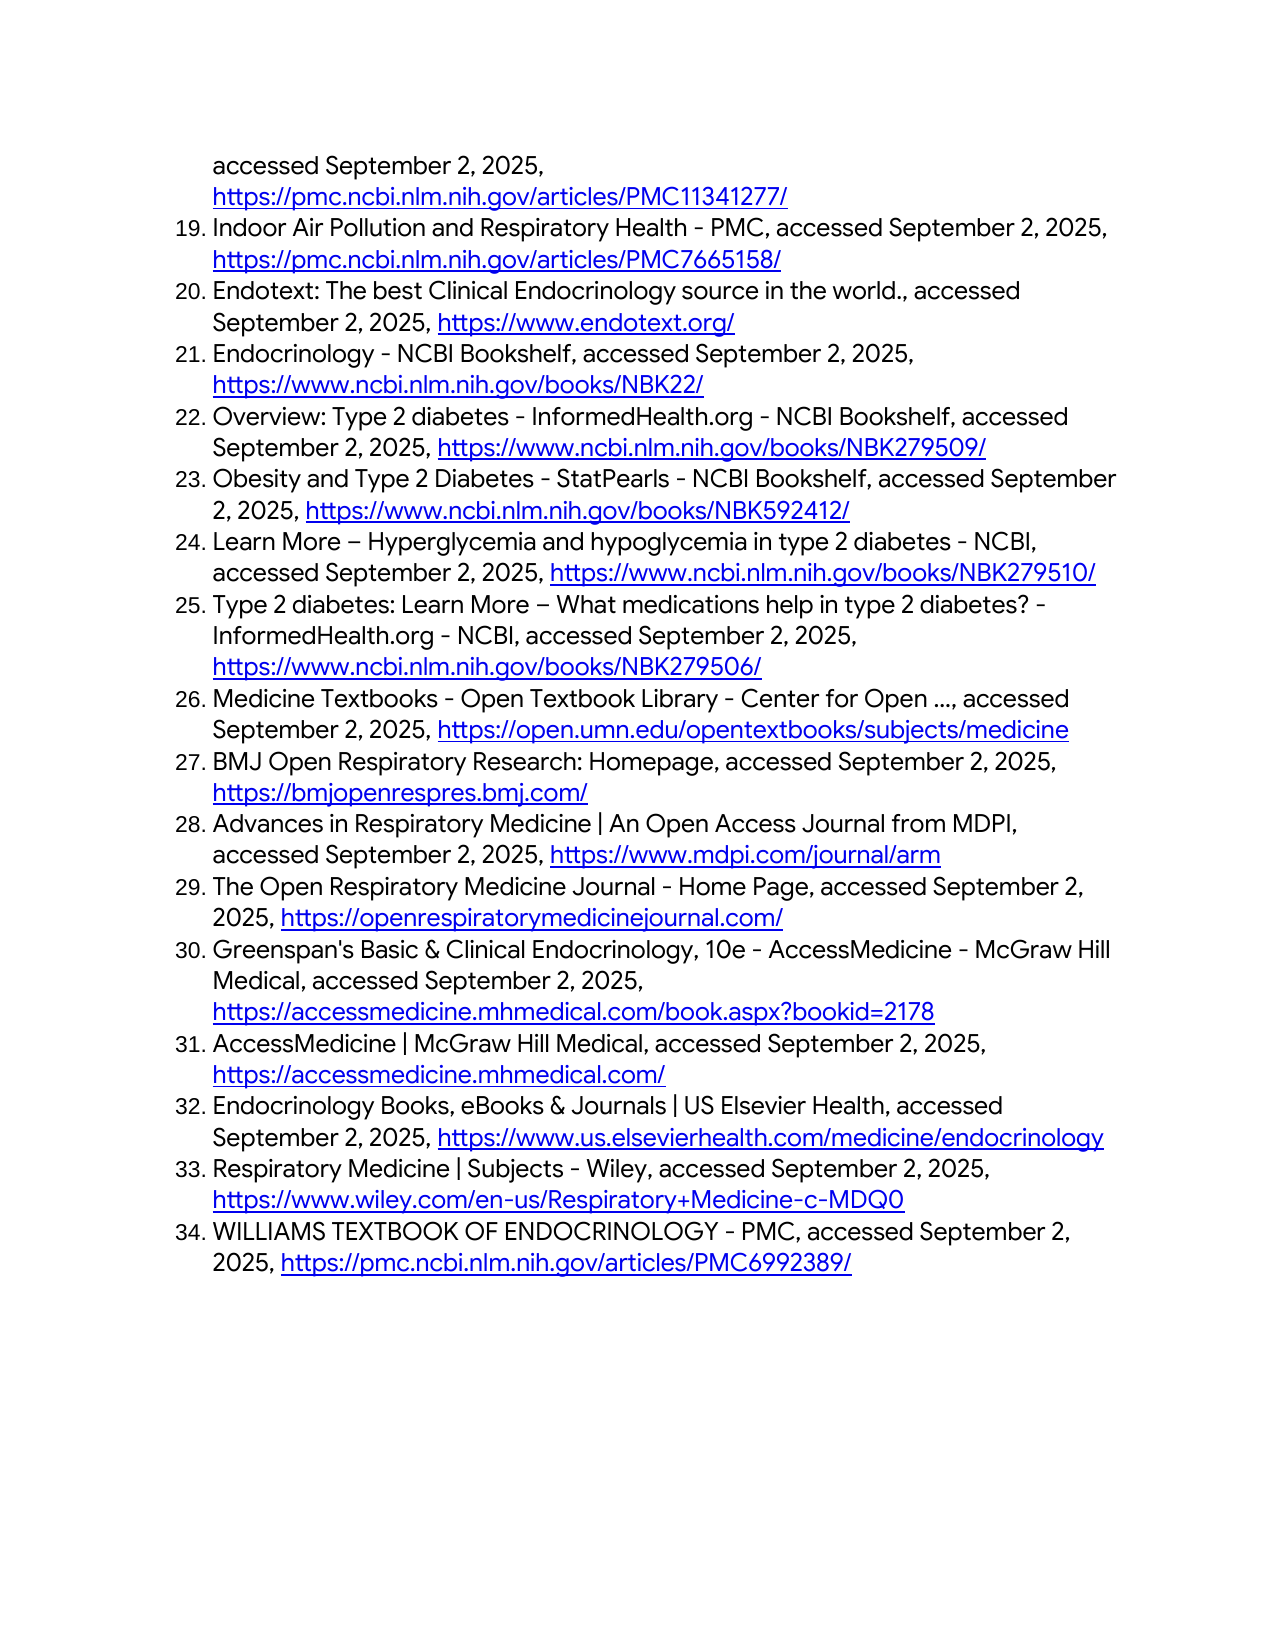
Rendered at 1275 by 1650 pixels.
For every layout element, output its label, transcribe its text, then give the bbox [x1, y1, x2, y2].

list Advances in Respiratory Medicine | An Open Access Journal from MDPI, accessed September 2, 2025, https://www.mdpi.com/journal/arm [175, 808, 1125, 871]
list Obesity and Type 2 Diabetes - StatPearls - NCBI Bookshelf, accessed September 2, 2025, https://www.ncbi.nlm.nih.gov/books/NBK592412/ [175, 463, 1125, 526]
list Medicine Textbooks - Open Textbook Library - Center for Open ..., accessed September 2, 2025, https://open.umn.edu/opentextbooks/subjects/medicine [175, 683, 1125, 746]
list Endocrinology Books, eBooks & Journals | US Elsevier Health, accessed September 2, 2025, https://www.us.elsevierhealth.com/medicine/endocrinology [175, 1091, 1125, 1153]
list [175, 150, 1125, 213]
list Learn More – Hyperglycemia and hypoglycemia in type 2 diabetes - NCBI, accessed September 2, 2025, https://www.ncbi.nlm.nih.gov/books/NBK279510/ [175, 526, 1125, 589]
list Overview: Type 2 diabetes - InformedHealth.org - NCBI Bookshelf, accessed September 2, 2025, https://www.ncbi.nlm.nih.gov/books/NBK279509/ [175, 401, 1125, 463]
list Type 2 diabetes: Learn More – What medications help in type 2 diabetes? - InformedHealth.org - NCBI, accessed September 2, 2025, https://www.ncbi.nlm.nih.gov/books/NBK279506/ [175, 589, 1125, 683]
list Indoor Air Pollution and Respiratory Health - PMC, accessed September 2, 2025, https://pmc.ncbi.nlm.nih.gov/articles/PMC7665158/ [175, 213, 1125, 275]
list BMJ Open Respiratory Research: Homepage, accessed September 2, 2025, https://bmjopenrespres.bmj.com/ [175, 746, 1125, 808]
list Greenspan's Basic & Clinical Endocrinology, 10e - AccessMedicine - McGraw Hill Medical, accessed September 2, 2025, https://accessmedicine.mhmedical.com/book.aspx?bookid=2178 [175, 934, 1125, 1028]
list WILLIAMS TEXTBOOK OF ENDOCRINOLOGY - PMC, accessed September 2, 2025, https://pmc.ncbi.nlm.nih.gov/articles/PMC6992389/ [175, 1216, 1125, 1279]
list The Open Respiratory Medicine Journal - Home Page, accessed September 2, 2025, https://openrespiratorymedicinejournal.com/ [175, 871, 1125, 934]
list Endocrinology - NCBI Bookshelf, accessed September 2, 2025, https://www.ncbi.nlm.nih.gov/books/NBK22/ [175, 338, 1125, 401]
list AccessMedicine | McGraw Hill Medical, accessed September 2, 2025, https://accessmedicine.mhmedical.com/ [175, 1028, 1125, 1091]
list Respiratory Medicine | Subjects - Wiley, accessed September 2, 2025, https://www.wiley.com/en-us/Respiratory+Medicine-c-MDQ0 [175, 1153, 1125, 1216]
list Endotext: The best Clinical Endocrinology source in the world., accessed September 2, 2025, https://www.endotext.org/ [175, 275, 1125, 338]
